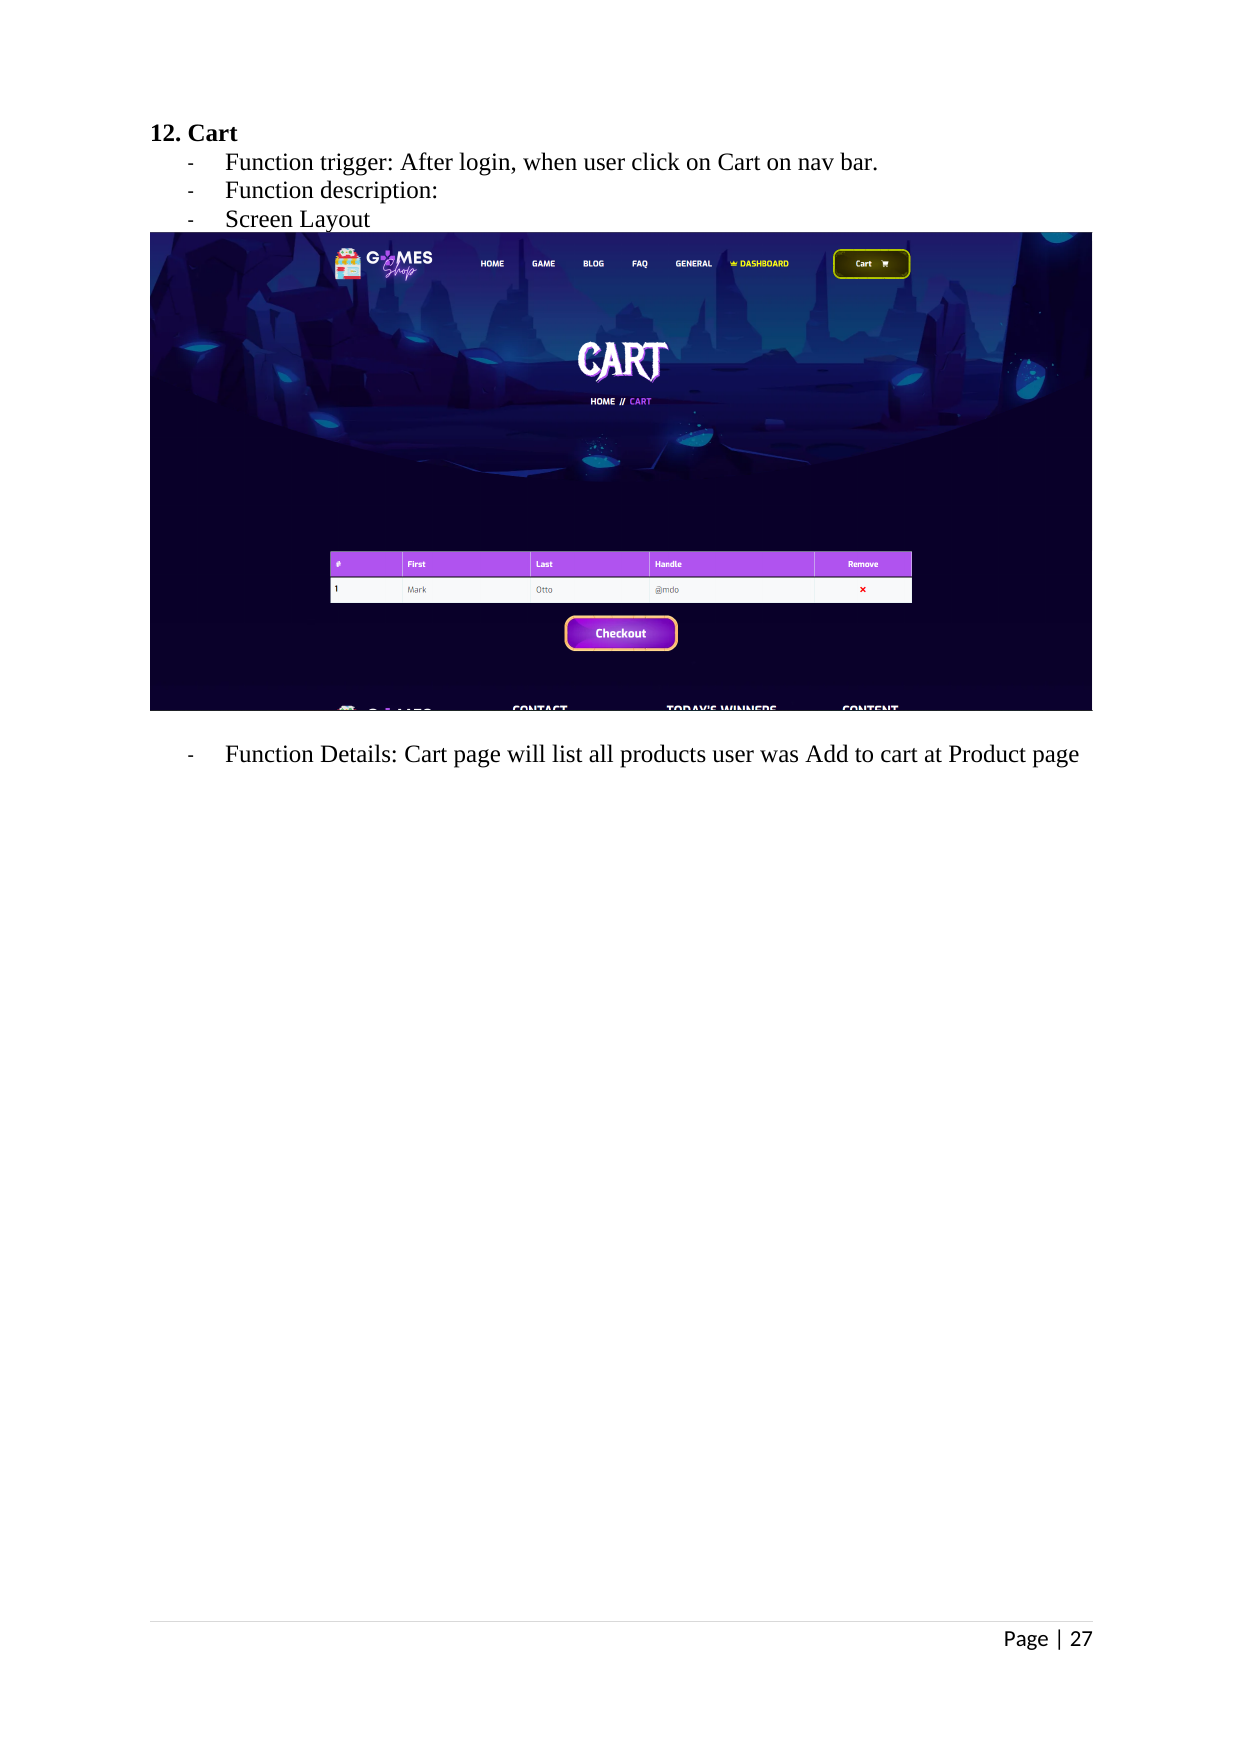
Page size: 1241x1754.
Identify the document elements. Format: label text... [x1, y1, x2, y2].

list Screen Layout [187, 204, 1093, 232]
list Function Details: Cart page will list all products user was Add to cart at Product page [187, 739, 1093, 768]
text 12. Cart [150, 118, 1093, 147]
picture [150, 232, 1093, 711]
list Function description: [187, 175, 1093, 204]
list Function trigger: After login, when user click on Cart on nav bar. [187, 147, 1093, 175]
